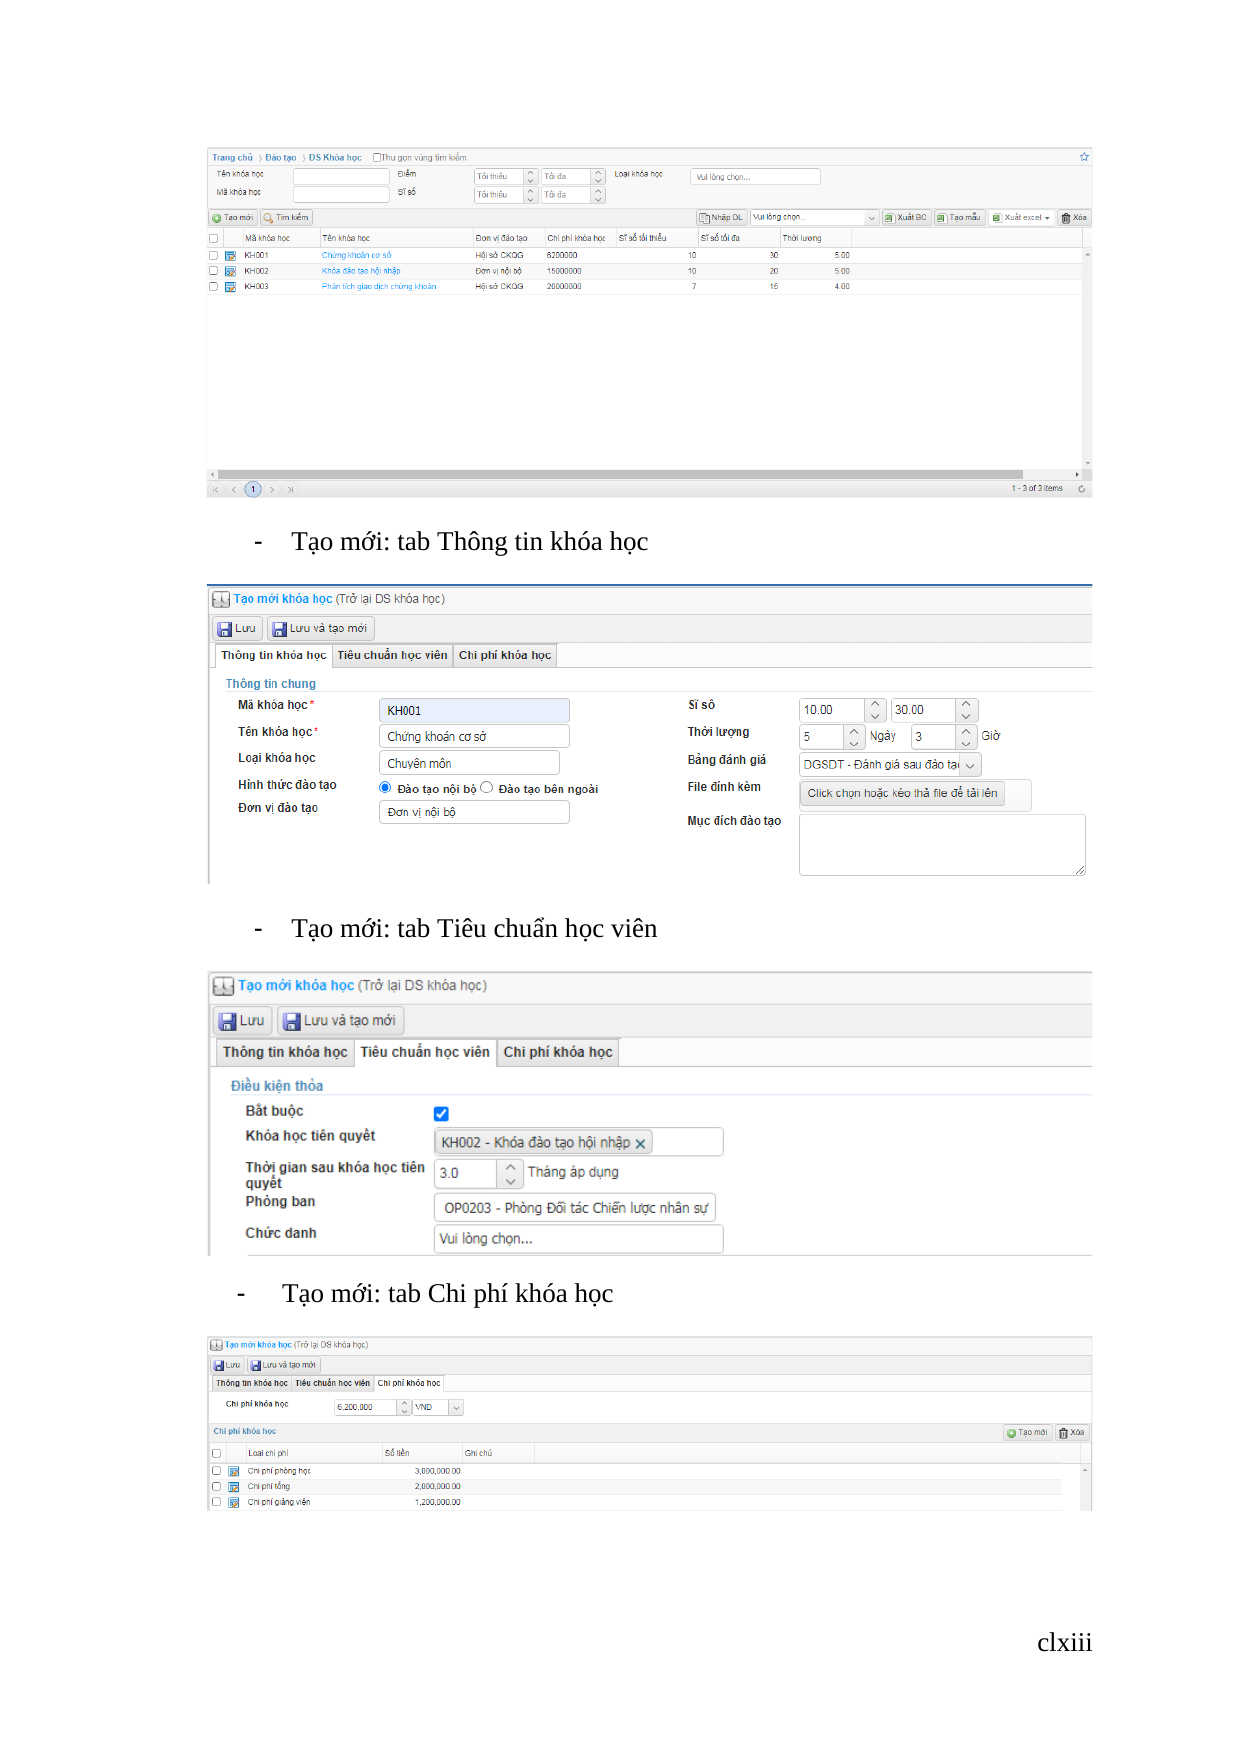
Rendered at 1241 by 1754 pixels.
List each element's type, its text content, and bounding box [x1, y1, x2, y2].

picture [206, 1336, 1093, 1511]
picture [206, 971, 1093, 1256]
list Tạo mới: tab Thông tin khóa học [254, 525, 1092, 557]
list Tạo mới: tab Chi phí khóa học [236, 1277, 1092, 1308]
picture [206, 584, 1093, 884]
picture [206, 147, 1093, 498]
list Tạo mới: tab Tiêu chuẩn học viên [254, 912, 1092, 943]
